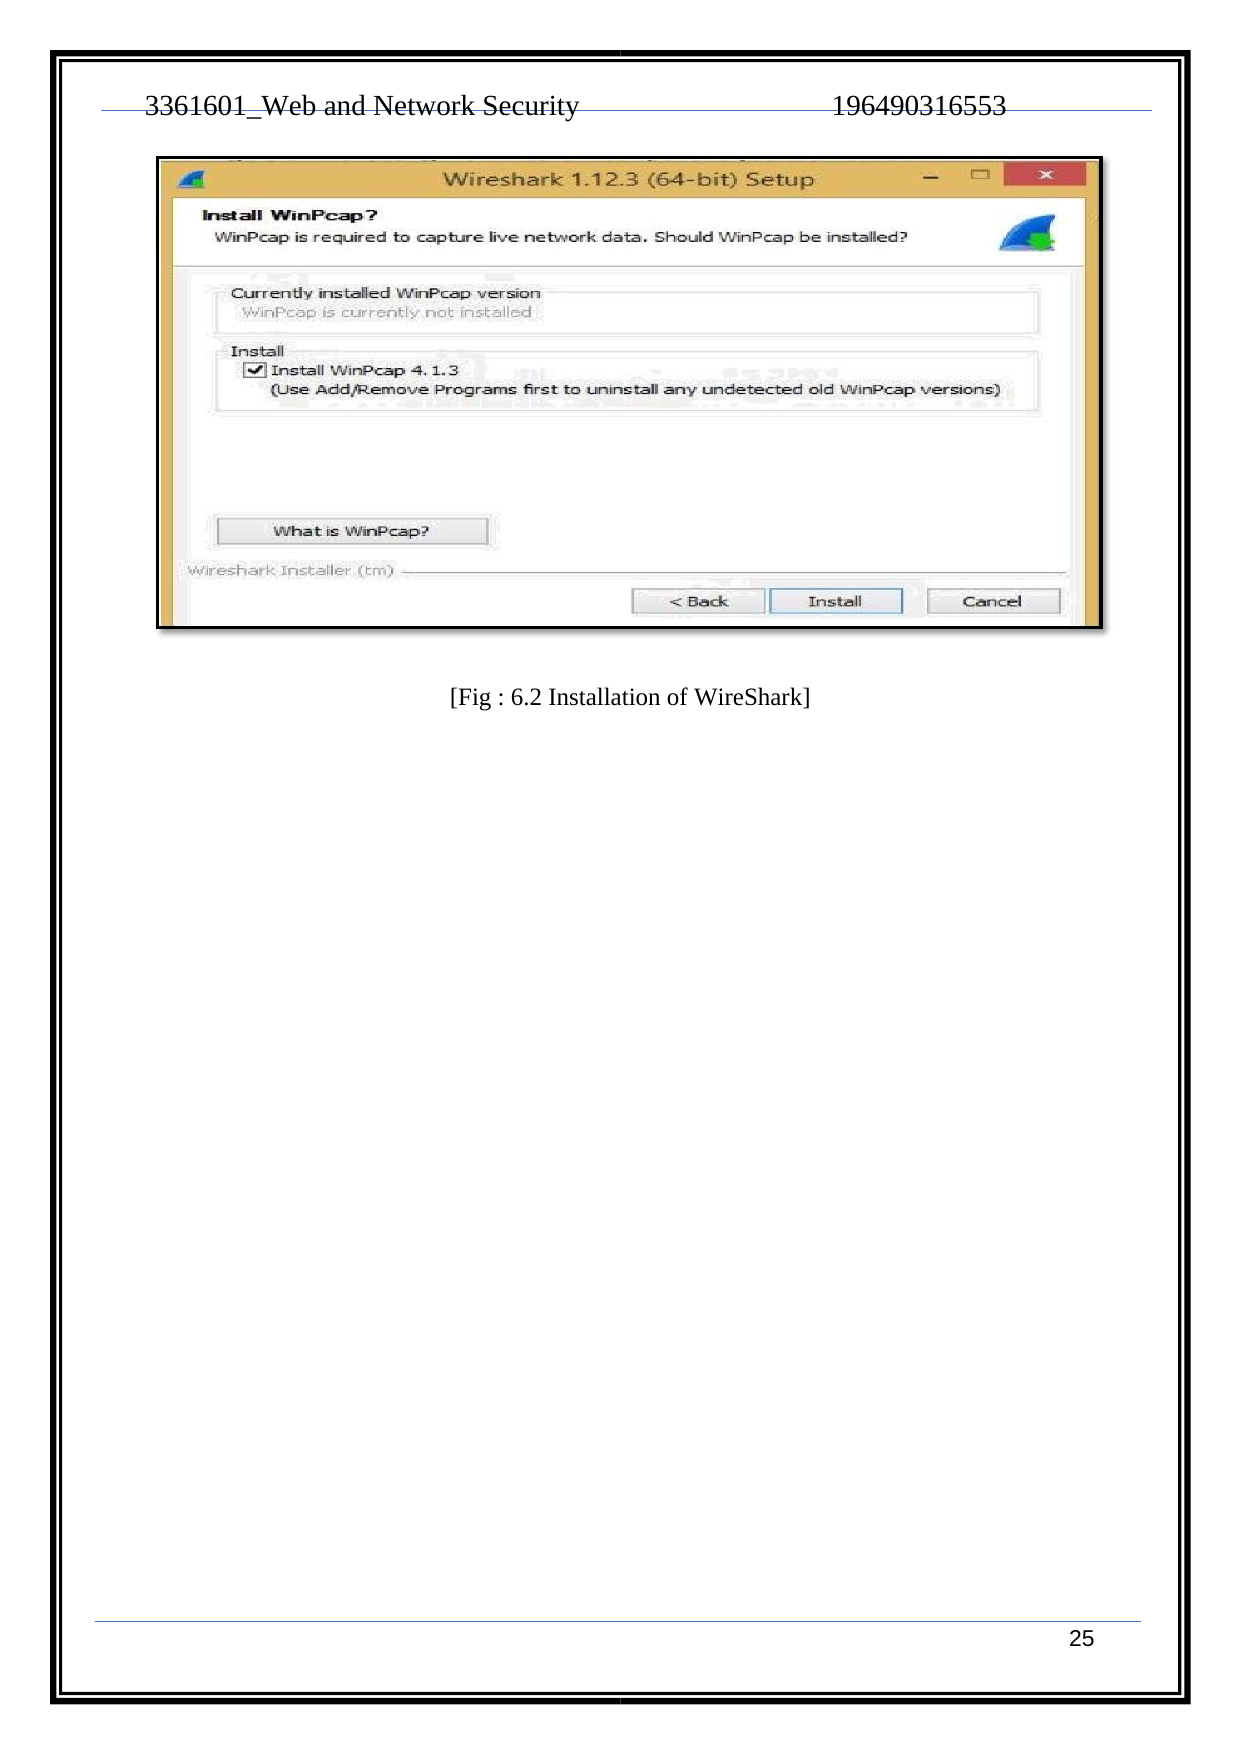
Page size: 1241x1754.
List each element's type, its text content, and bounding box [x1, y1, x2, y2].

picture [153, 154, 1114, 641]
text [Fig : 6.2 Installation of WireShark] [102, 682, 811, 710]
